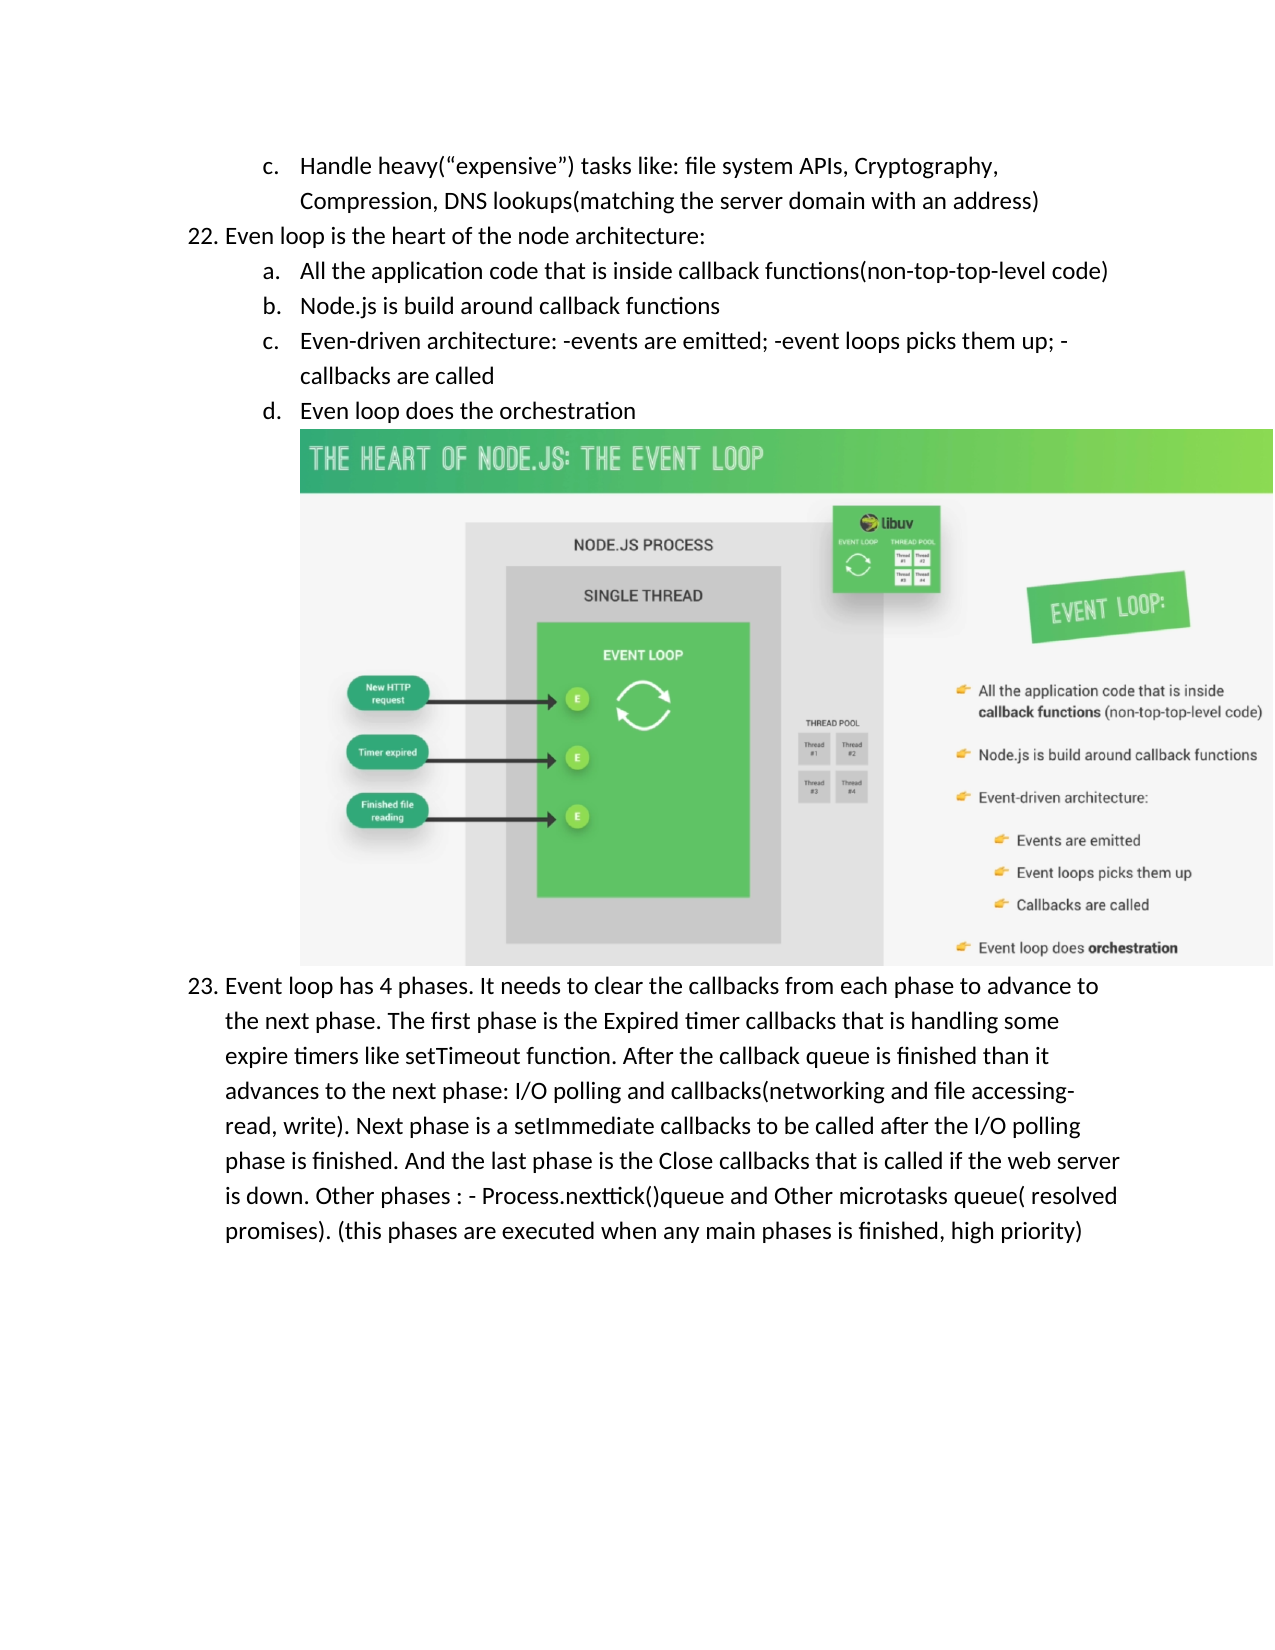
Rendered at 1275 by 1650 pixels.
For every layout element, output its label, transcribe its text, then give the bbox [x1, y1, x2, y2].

list All the application code that is inside callback functions(non-top-top-level code) [262, 255, 1125, 286]
list Event loop has 4 phases. It needs to clear the callbacks from each phase to advance to the next phase. The first phase is the Expired timer callbacks that is handling some expire timers like setTimeout function. After the callback queue is finished than it advances to the next phase: I/O polling and callbacks(networking and file accessing-read, write). Next phase is a setImmediate callbacks to be called after the I/O polling phase is finished. And the last phase is the Close callbacks that is called if the web server is down. Other phases : - Process.nexttick()queue and Other microtasks queue( resolved promises). (this phases are executed when any main phases is finished, high priority) [187, 970, 1125, 1245]
list Node.js is build around callback functions [262, 290, 1125, 321]
list Handle heavy(“expensive”) tasks like: file system APIs, Cryptography, Compression, DNS lookups(matching the server domain with an address) [262, 150, 1125, 216]
picture [300, 429, 1273, 966]
list Even loop is the heart of the node architecture: [187, 220, 1125, 251]
list Even-driven architecture: -events are emitted; -event loops picks them up; - callbacks are called [262, 325, 1125, 391]
